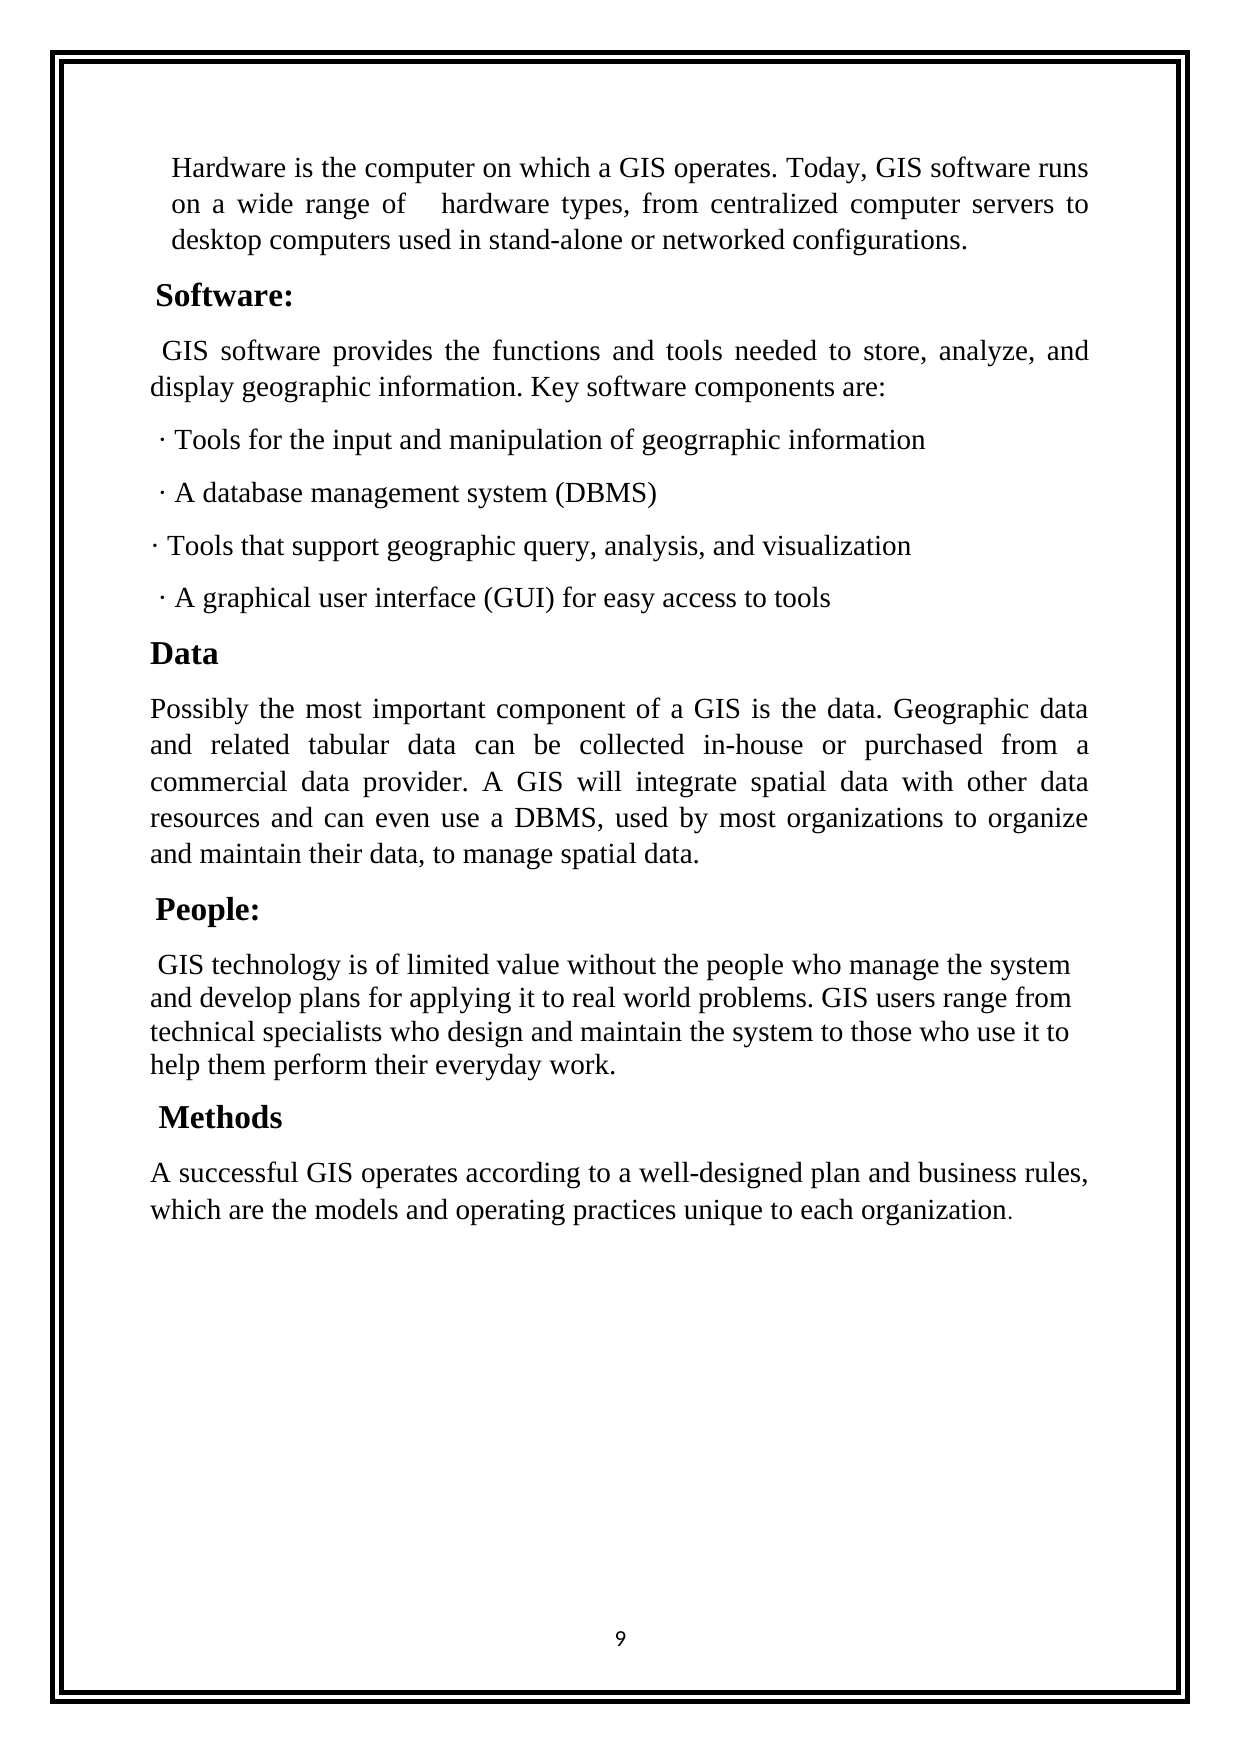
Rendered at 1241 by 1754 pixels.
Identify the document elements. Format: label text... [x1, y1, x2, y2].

text Hardware is the computer on which a GIS operates. Today, GIS software runs on a wide range of hardware types, from centralized computer servers to desktop computers used in stand-alone or networked configurations. [171, 150, 1090, 256]
text · A database management system (DBMS) [150, 475, 1090, 508]
text Possibly the most important component of a GIS is the data. Geographic data and related tabular data can be collected in-house or purchased from a commercial data provider. A GIS will integrate spatial data with other data resources and can even use a DBMS, used by most organizations to organize and maintain their data, to manage spatial data. [150, 691, 1090, 869]
text · Tools for the input and manipulation of geogrraphic information [150, 422, 1090, 456]
text Data [150, 633, 1090, 672]
text · Tools that support geographic query, analysis, and visualization [150, 528, 1090, 561]
text · A graphical user interface (GUI) for easy access to tools [150, 581, 1090, 614]
text People: [150, 889, 1090, 927]
text Methods [150, 1098, 1090, 1136]
text A successful GIS operates according to a well-designed plan and business rules, which are the models and operating practices unique to each organization. [150, 1156, 1090, 1225]
text GIS software provides the functions and tools needed to store, analyze, and display geographic information. Key software components are: [150, 333, 1090, 403]
text Software: [150, 275, 1090, 313]
text GIS technology is of limited value without the people who manage the system and develop plans for applying it to real world problems. GIS users range from technical specialists who design and maintain the system to those who use it to help them perform their everyday work. [150, 947, 1090, 1081]
